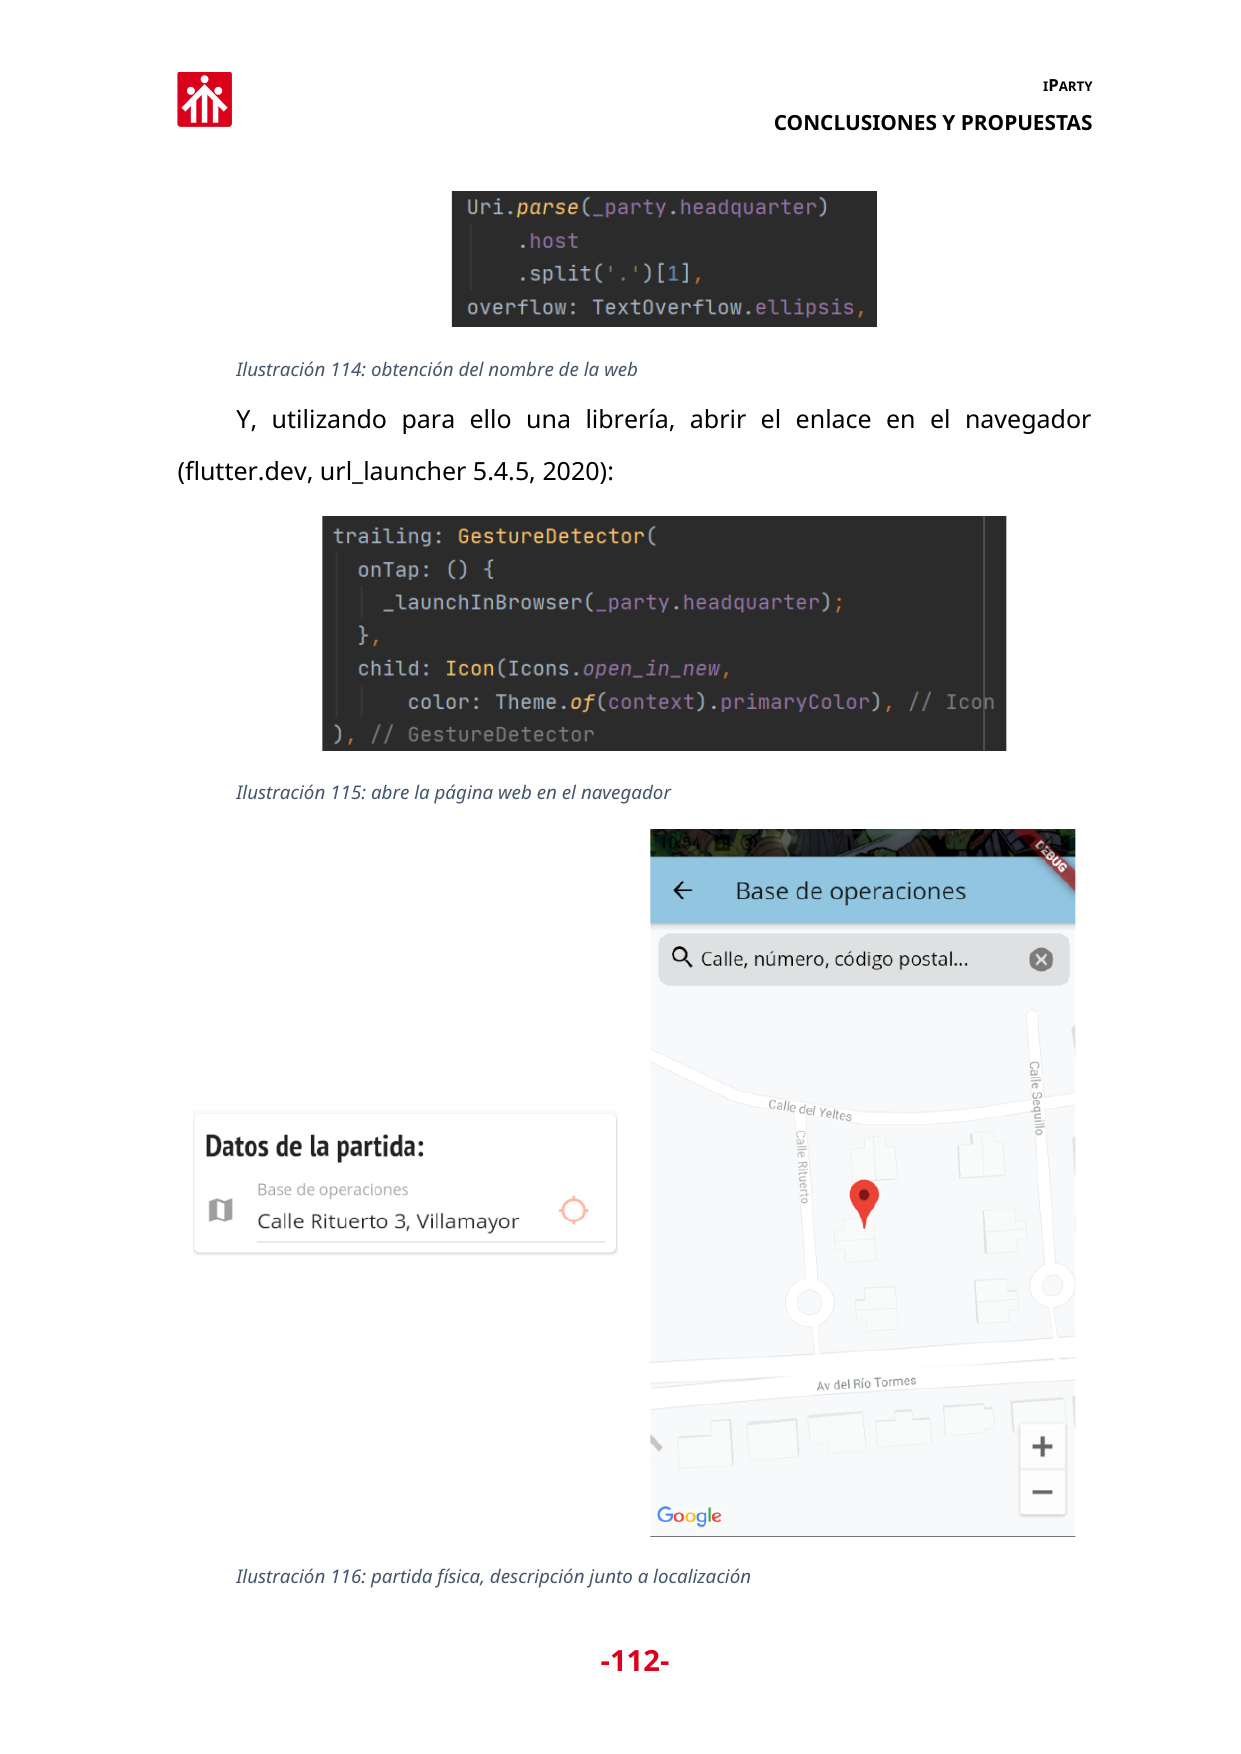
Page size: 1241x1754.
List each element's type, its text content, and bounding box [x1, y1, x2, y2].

picture [322, 516, 1007, 751]
picture [650, 829, 1076, 1537]
text Y, utilizando para ello una librería, abrir el enlace en el navegador : [177, 402, 1092, 487]
table_header [177, 826, 634, 1563]
text Ilustración : obtención del nombre de la web [177, 356, 1092, 381]
text Ilustración : partida física, descripción junto a localización [177, 1563, 1092, 1588]
picture [177, 72, 232, 127]
picture [193, 1110, 619, 1256]
picture [451, 191, 877, 327]
text Ilustración : abre la página web en el navegador [177, 779, 1092, 805]
table_header [634, 826, 1091, 1563]
